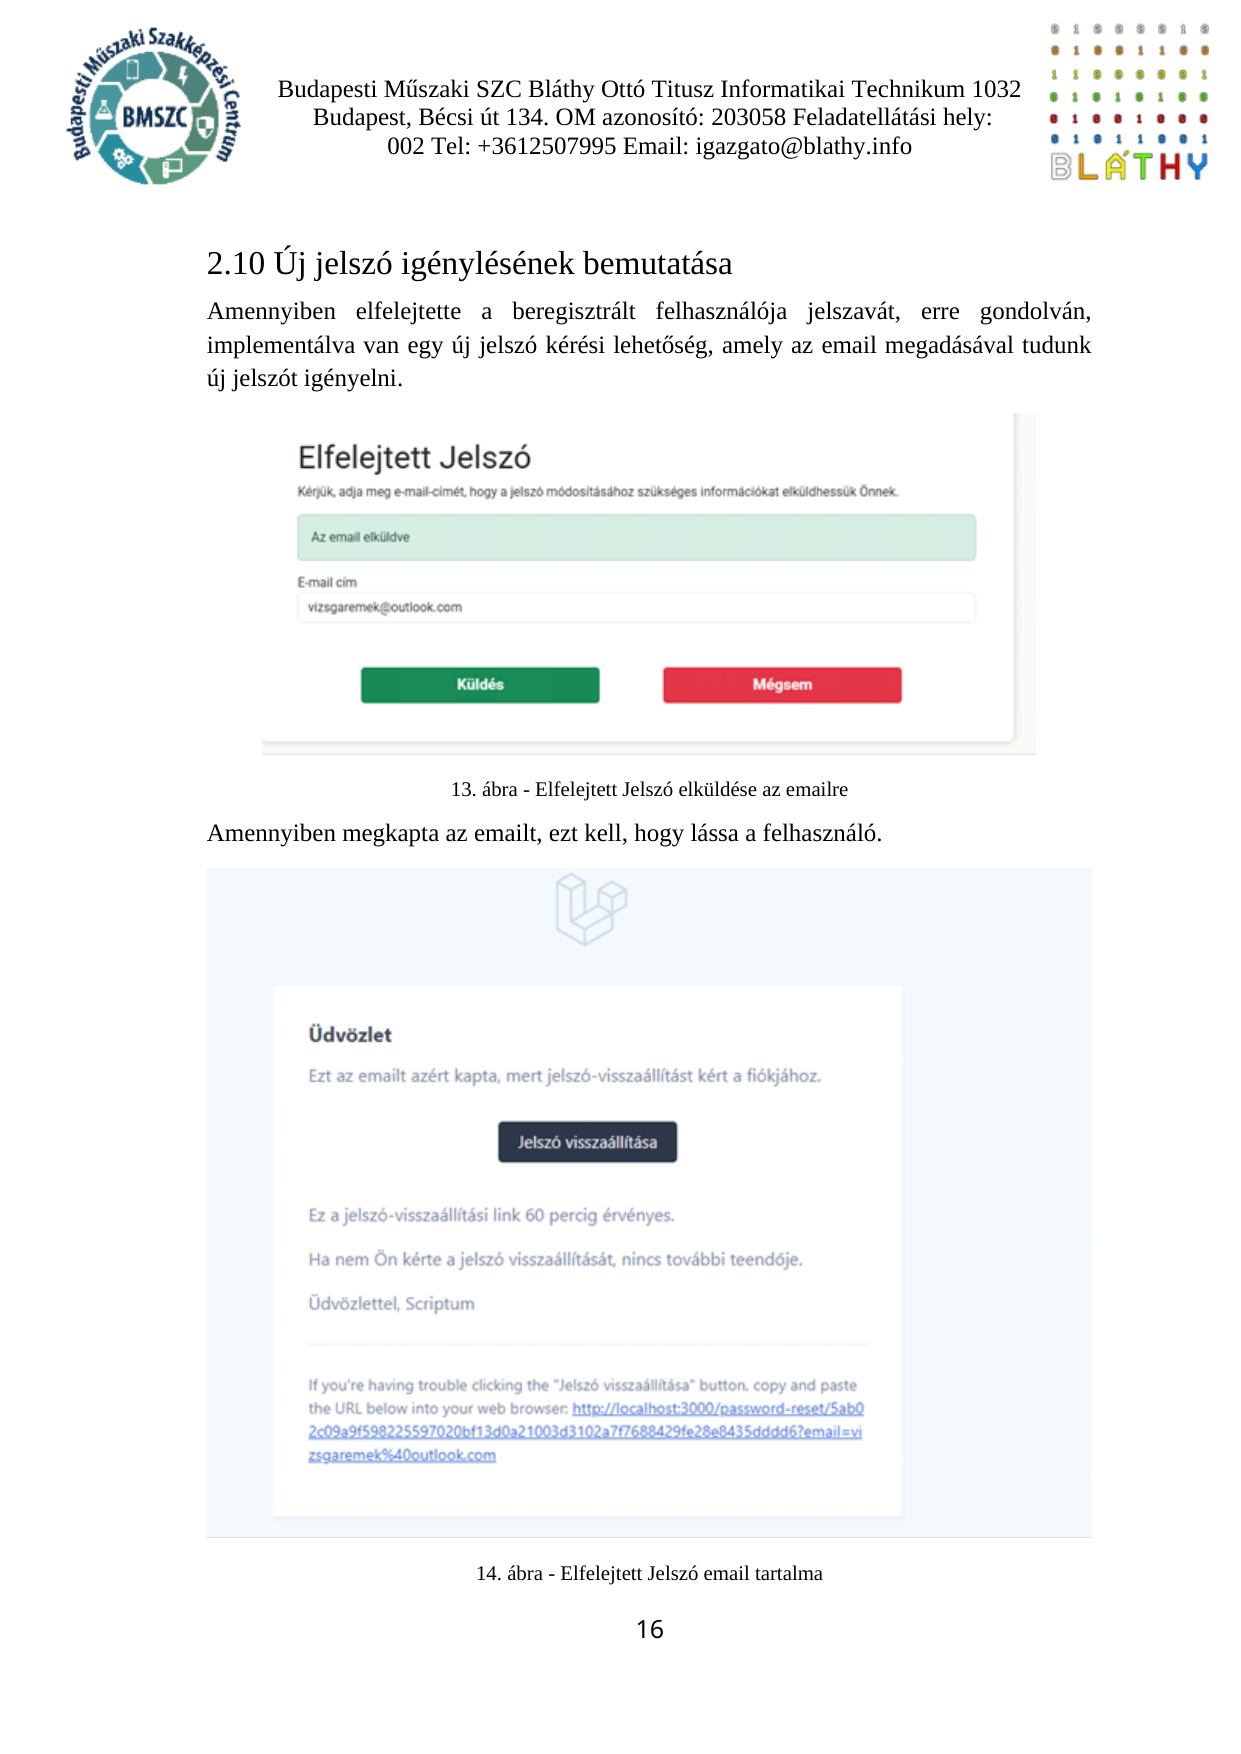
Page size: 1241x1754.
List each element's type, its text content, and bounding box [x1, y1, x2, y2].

text Amennyiben elfelejtette a beregisztrált felhasználója jelszavát, erre gondolván, implementálva van egy új jelszó kérési lehetőség, amely az email megadásával tudunk új jelszót igényelni. [207, 296, 1093, 392]
picture [1045, 20, 1219, 187]
picture [262, 413, 1038, 756]
picture [206, 868, 1093, 1539]
text 13. ábra - Elfelejtett Jelszó elküldése az emailre [207, 777, 1093, 801]
picture [36, 7, 279, 210]
text Amennyiben megkapta az emailt, ezt kell, hogy lássa a felhasználó. [207, 818, 1093, 847]
text 14. ábra - Elfelejtett Jelszó email tartalma [207, 1560, 1093, 1584]
subtitle 2.10 Új jelszó igénylésének bemutatása [207, 244, 1093, 282]
